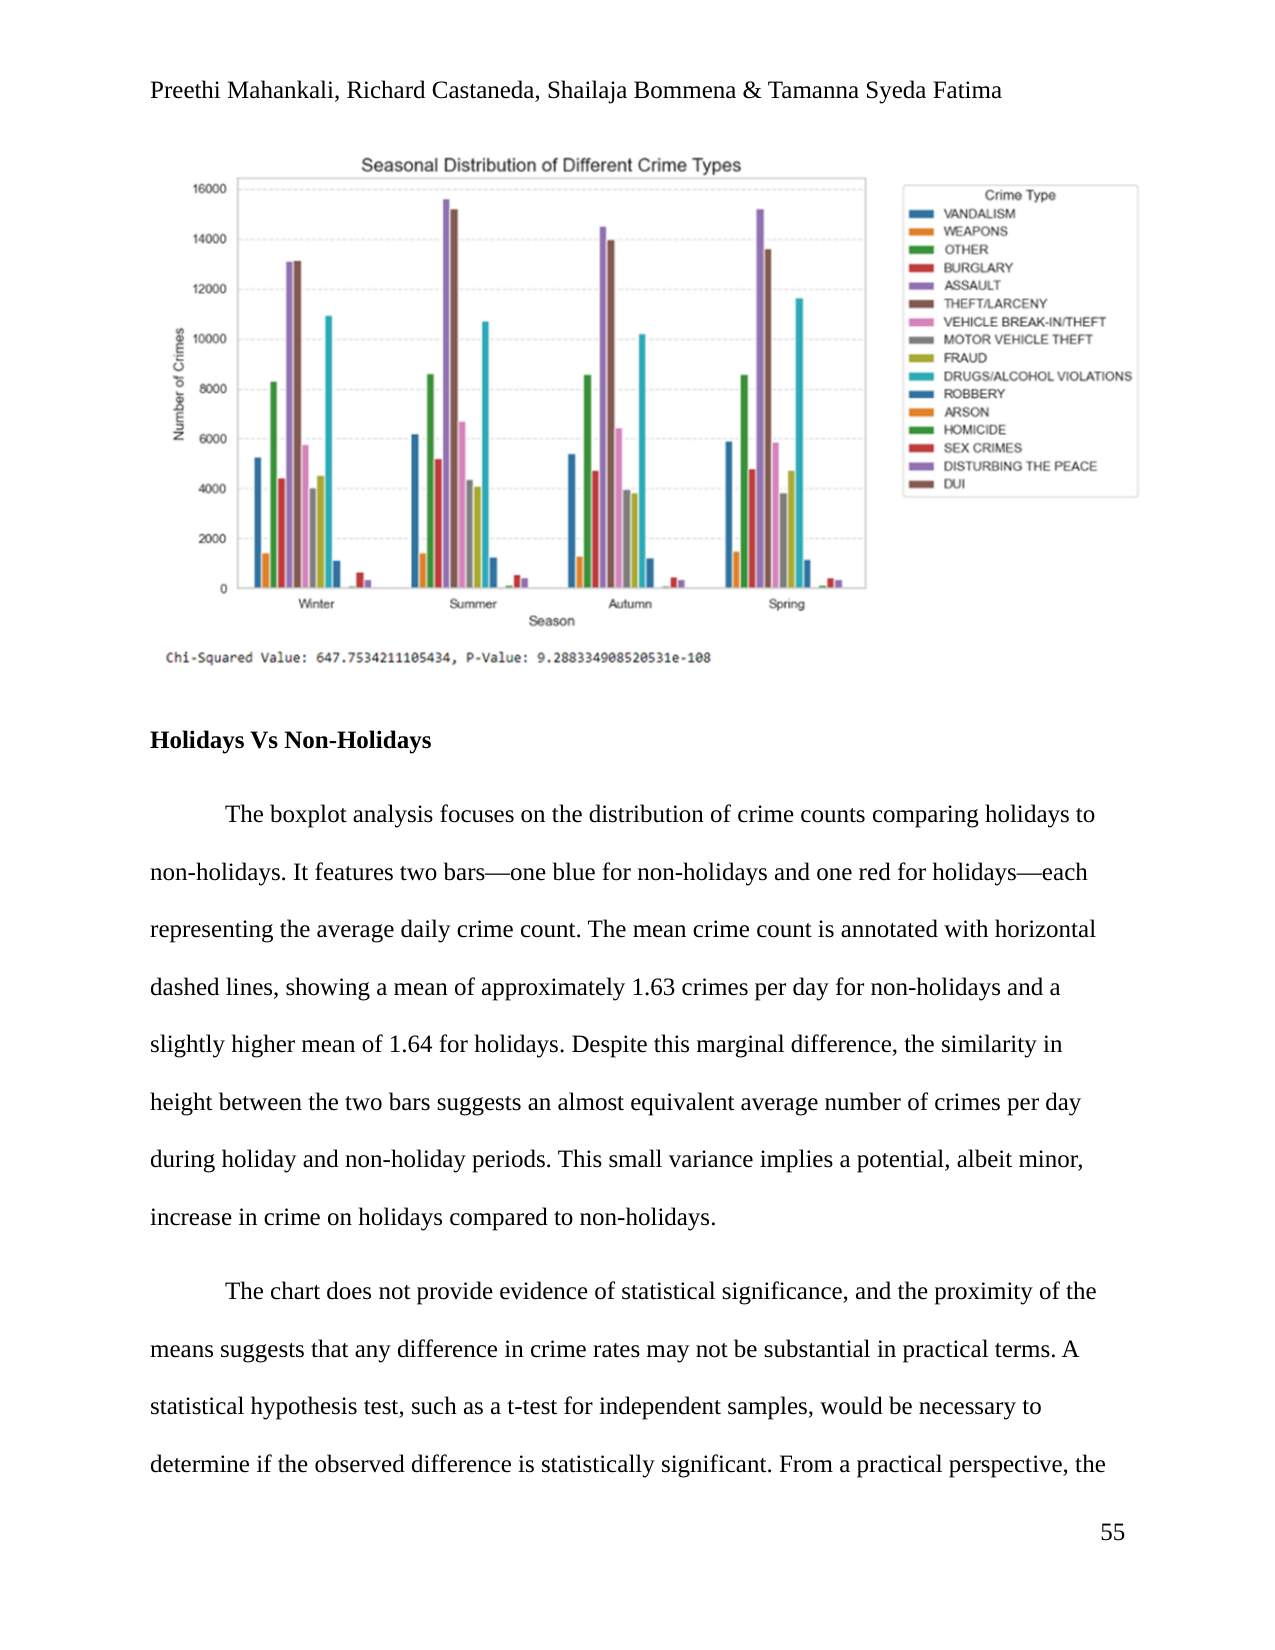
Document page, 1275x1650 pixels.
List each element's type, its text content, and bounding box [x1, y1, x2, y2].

text Holidays Vs Non-Holidays [150, 725, 1125, 754]
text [150, 1276, 1125, 1477]
picture [150, 150, 1152, 680]
text The boxplot analysis focuses on the distribution of crime counts comparing holidays to non-holidays. It features two bars—one blue for non-holidays and one red for holidays—each representing the average daily crime count. The mean crime count is annotated with horizontal dashed lines, showing a mean of approximately 1.63 crimes per day for non-holidays and a slightly higher mean of 1.64 for holidays. Despite this marginal difference, the similarity in height between the two bars suggests an almost equivalent average number of crimes per day during holiday and non-holiday periods. This small variance implies a potential, albeit minor, increase in crime on holidays compared to non-holidays. [150, 799, 1125, 1231]
